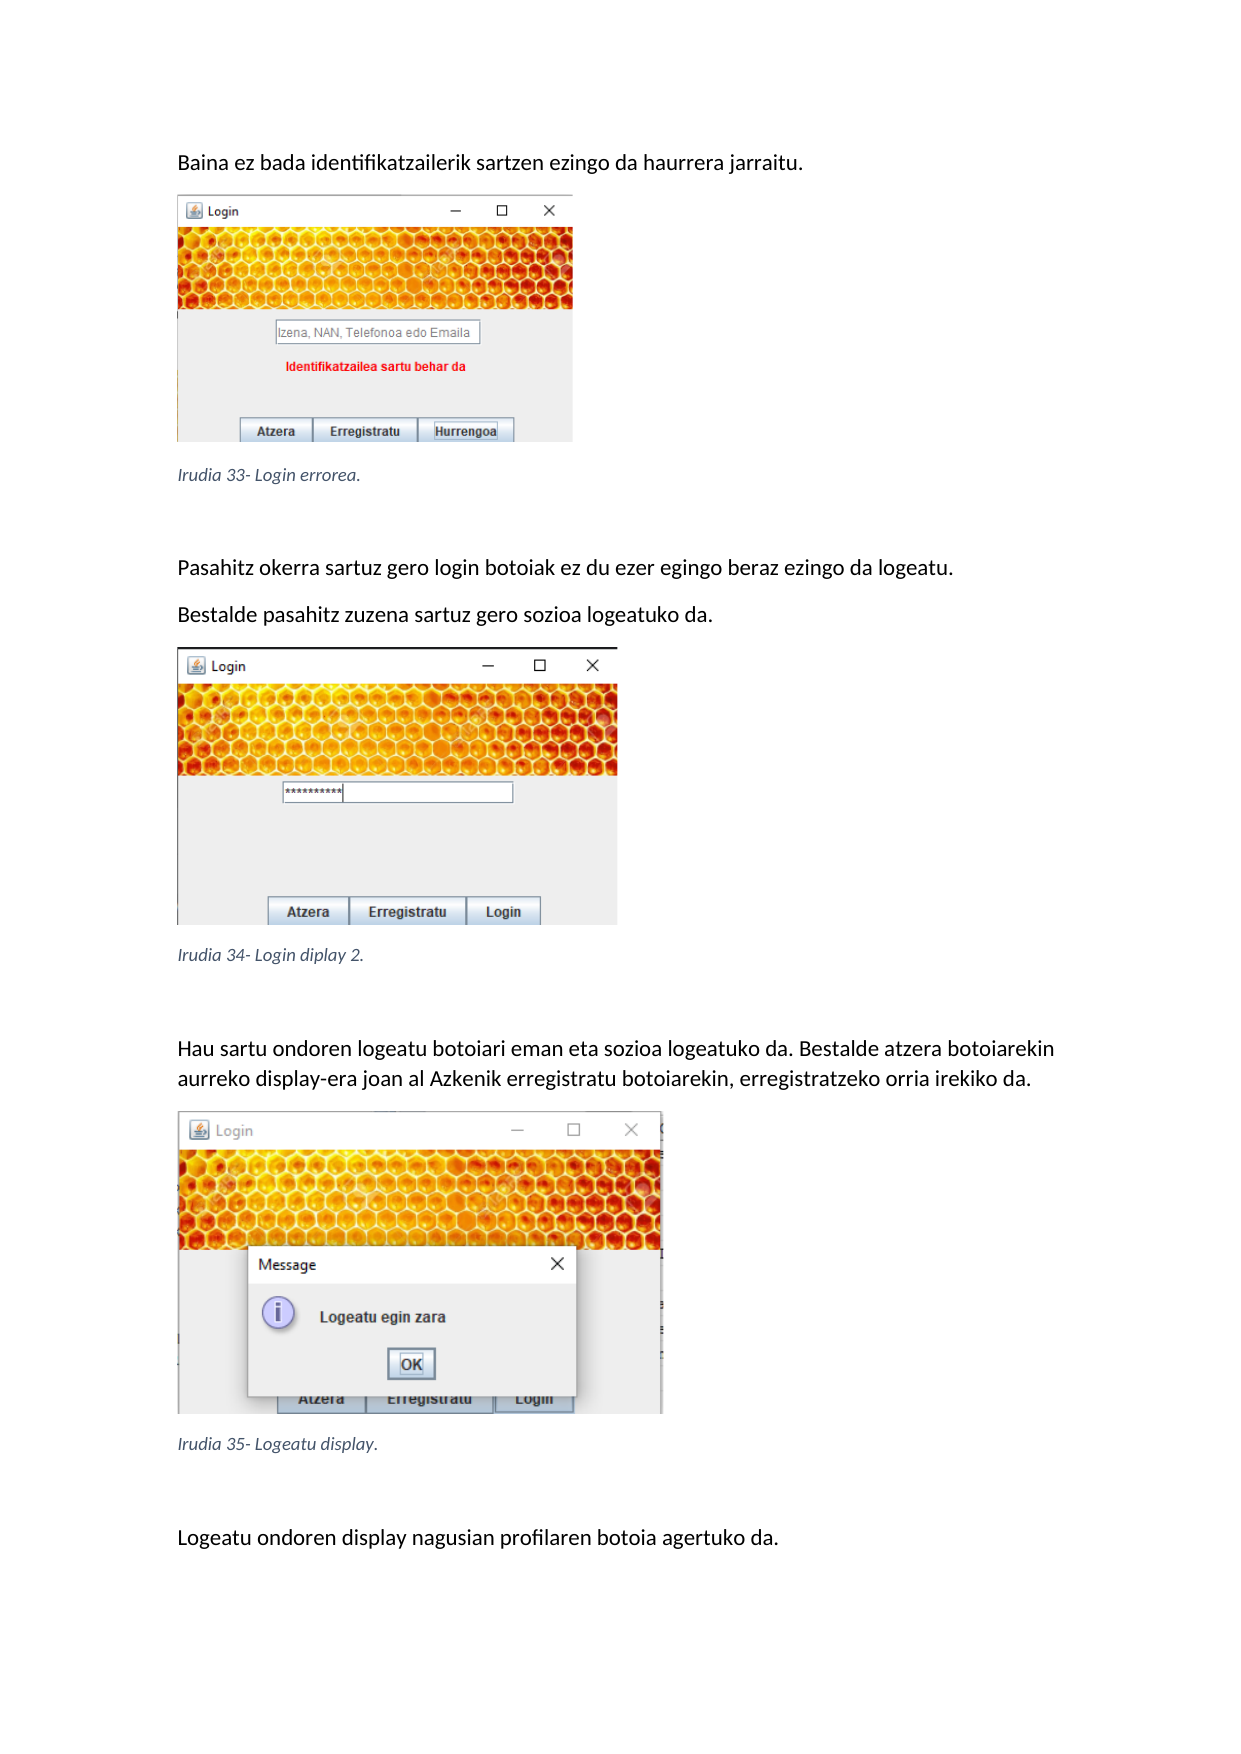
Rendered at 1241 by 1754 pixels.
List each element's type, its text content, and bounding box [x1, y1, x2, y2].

picture [177, 647, 618, 925]
text Irudia 35- Logeatu display. [177, 1432, 1063, 1455]
text Irudia 34- Login diplay 2. [177, 943, 1063, 966]
picture [177, 194, 573, 442]
picture [177, 1111, 664, 1414]
text Logeatu ondoren display nagusian profilaren botoia agertuko da. [177, 1523, 1063, 1551]
text Irudia 33- Login errorea. [177, 463, 1063, 486]
text Pasahitz okerra sartuz gero login botoiak ez du ezer egingo beraz ezingo da logeatu. [177, 553, 1063, 582]
text Bestalde pasahitz zuzena sartuz gero sozioa logeatuko da. [177, 600, 1063, 628]
text Baina ez bada identifikatzailerik sartzen ezingo da haurrera jarraitu. [177, 148, 1063, 176]
text Hau sartu ondoren logeatu botoiari eman eta sozioa logeatuko da. Bestalde atzera botoiarekin aurreko display-era joan al Azkenik erregistratu botoiarekin, erregistratzeko orria irekiko da. [177, 1034, 1063, 1092]
